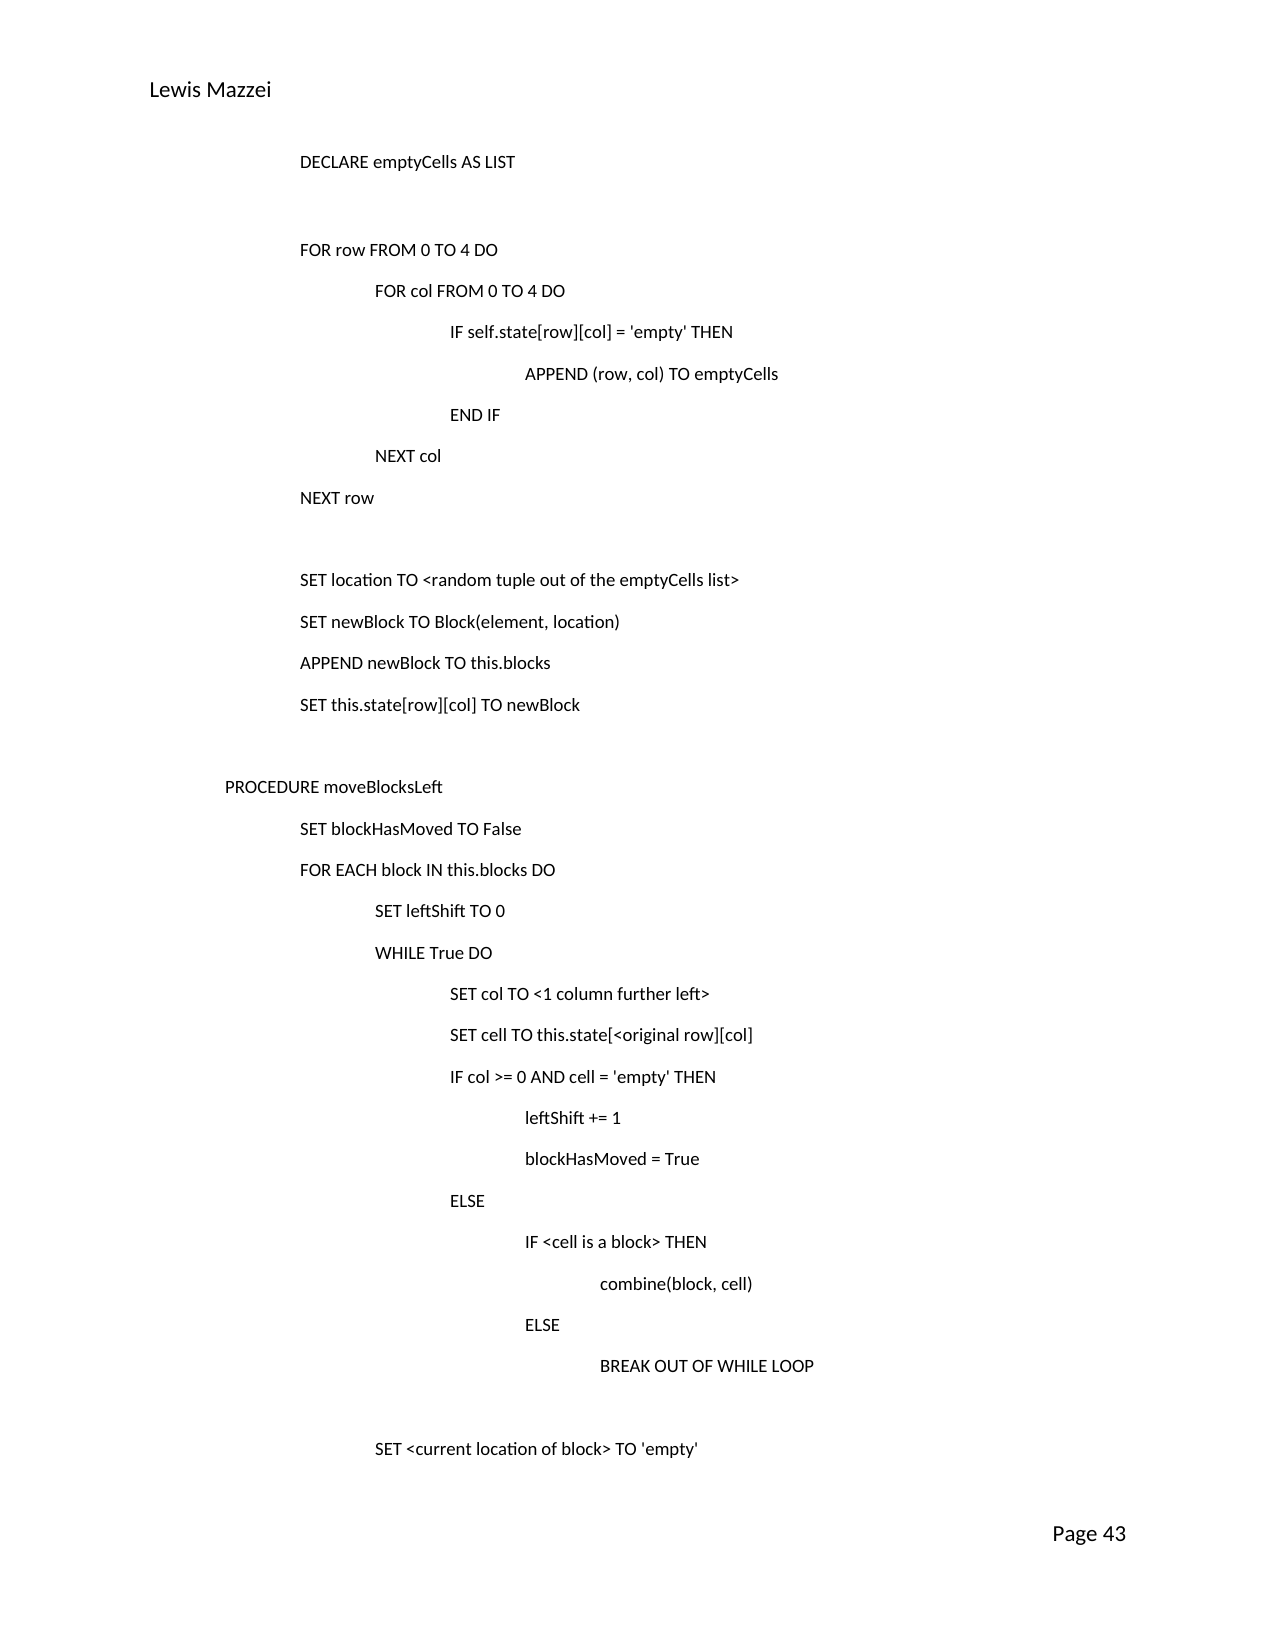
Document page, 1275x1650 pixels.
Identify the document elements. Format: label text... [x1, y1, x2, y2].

text NEXT col [150, 444, 1125, 467]
text IF self.state[row][col] = 'empty' THEN [150, 321, 1125, 343]
text SET col TO <1 column further left> [150, 982, 1125, 1005]
text NEXT row [150, 486, 1125, 509]
text FOR EACH block IN this.blocks DO [150, 858, 1125, 881]
text SET this.state[row][col] TO newBlock [150, 693, 1125, 716]
text SET cell TO this.state[<original row][col] [150, 1023, 1125, 1046]
text APPEND (row, col) TO emptyCells [150, 362, 1125, 385]
text APPEND newBlock TO this.blocks [150, 651, 1125, 674]
text FOR row FROM 0 TO 4 DO [150, 238, 1125, 261]
text SET blockHasMoved TO False [150, 817, 1125, 840]
text ELSE [150, 1313, 1125, 1336]
text WHILE True DO [150, 941, 1125, 964]
text IF col >= 0 AND cell = 'empty' THEN [150, 1065, 1125, 1088]
text blockHasMoved = True [150, 1148, 1125, 1171]
text IF <cell is a block> THEN [150, 1230, 1125, 1253]
text ELSE [150, 1189, 1125, 1212]
text BREAK OUT OF WHILE LOOP [150, 1354, 1125, 1377]
text leftShift += 1 [150, 1106, 1125, 1129]
text SET <current location of block> TO 'empty' [150, 1437, 1125, 1460]
text combine(block, cell) [150, 1272, 1125, 1294]
text END IF [150, 403, 1125, 426]
text SET location TO <random tuple out of the emptyCells list> [150, 569, 1125, 592]
text DECLARE emptyCells AS LIST [150, 150, 1125, 173]
text PROCEDURE moveBlocksLeft [150, 775, 1125, 798]
text FOR col FROM 0 TO 4 DO [150, 279, 1125, 302]
text SET newBlock TO Block(element, location) [150, 610, 1125, 633]
text SET leftShift TO 0 [150, 899, 1125, 922]
